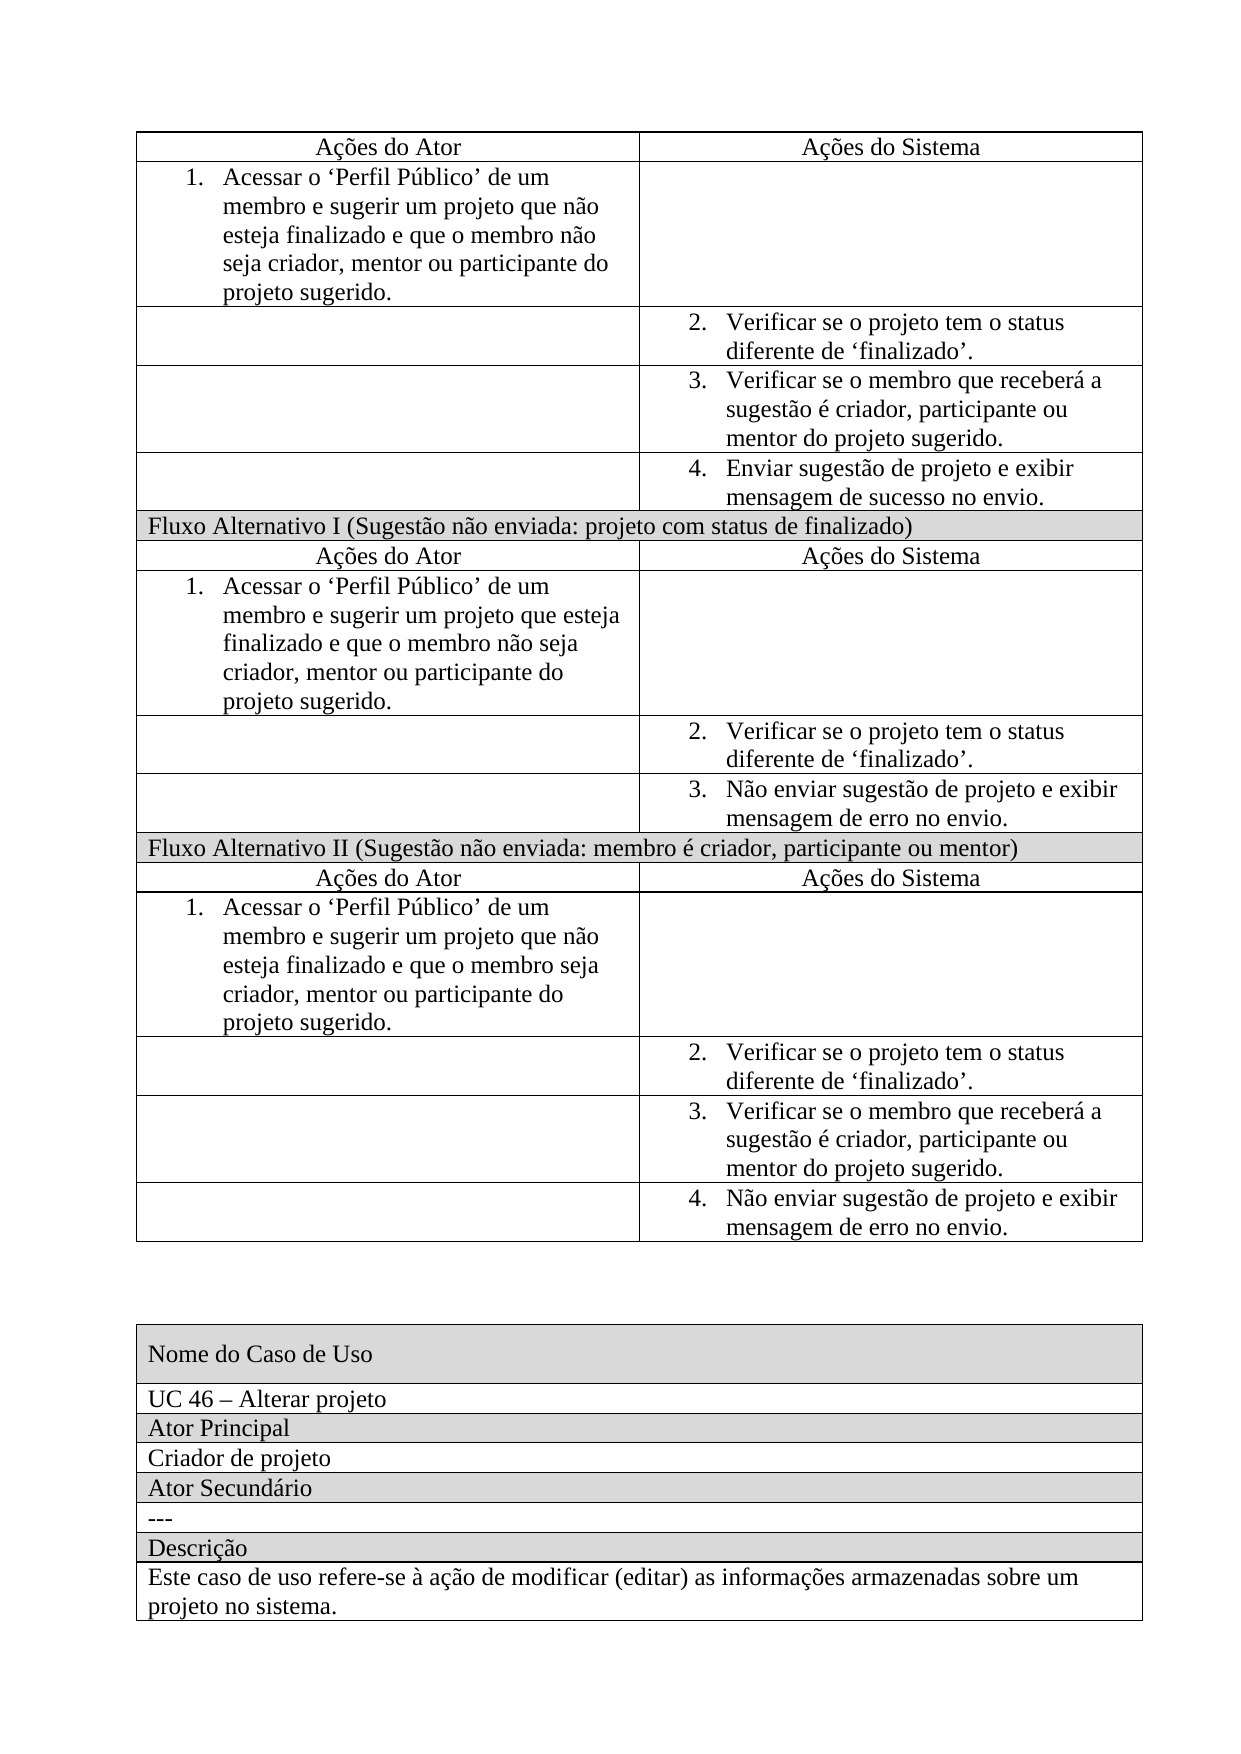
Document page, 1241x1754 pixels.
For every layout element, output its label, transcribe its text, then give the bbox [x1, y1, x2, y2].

table_cell Acessar o ‘Perfil Público’ de um membro e sugerir um projeto que esteja finalizado e que o membro não seja criador, mentor ou participante do projeto sugerido. [137, 571, 639, 715]
table_cell [640, 162, 1142, 306]
table_header Nome do Caso de Uso [137, 1325, 1142, 1383]
table_cell [640, 893, 1142, 1036]
table_cell [640, 571, 1142, 715]
table_cell Não enviar sugestão de projeto e exibir mensagem de erro no envio. [640, 1183, 1142, 1241]
table_cell [137, 1037, 639, 1095]
table_cell [137, 716, 639, 773]
table_cell Não enviar sugestão de projeto e exibir mensagem de erro no envio. [640, 774, 1142, 832]
table_cell Ações do Ator [137, 133, 639, 161]
table_cell Ações do Sistema [640, 541, 1142, 570]
table_cell Este caso de uso refere-se à ação de modificar (editar) as informações armazenadas sobre um projeto no sistema. [137, 1563, 1142, 1620]
table_cell --- [137, 1503, 1142, 1532]
table_cell Fluxo Alternativo I (Sugestão não enviada: projeto com status de finalizado) [137, 511, 1142, 540]
table_cell Ator Principal [137, 1414, 1142, 1442]
table_cell [137, 1096, 639, 1182]
table_cell Ações do Sistema [640, 863, 1142, 891]
table_cell Criador de projeto [137, 1443, 1142, 1472]
table_cell Ações do Ator [137, 541, 639, 570]
table_cell Ações do Ator [137, 863, 639, 891]
table_cell [137, 307, 639, 364]
table_cell Ator Secundário [137, 1473, 1142, 1502]
table_cell [137, 774, 639, 832]
table_cell UC 46 – Alterar projeto [137, 1384, 1142, 1412]
table_cell Verificar se o membro que receberá a sugestão é criador, participante ou mentor do projeto sugerido. [640, 366, 1142, 452]
table_cell Verificar se o projeto tem o status diferente de ‘finalizado’. [640, 1037, 1142, 1095]
table_cell Fluxo Alternativo II (Sugestão não enviada: membro é criador, participante ou mentor) [137, 833, 1142, 862]
table_cell [137, 366, 639, 452]
table_cell Verificar se o projeto tem o status diferente de ‘finalizado’. [640, 716, 1142, 773]
table_cell Enviar sugestão de projeto e exibir mensagem de sucesso no envio. [640, 453, 1142, 510]
table_cell [137, 453, 639, 510]
table_cell [137, 1183, 639, 1241]
table_cell Acessar o ‘Perfil Público’ de um membro e sugerir um projeto que não esteja finalizado e que o membro seja criador, mentor ou participante do projeto sugerido. [137, 893, 639, 1036]
table_cell Acessar o ‘Perfil Público’ de um membro e sugerir um projeto que não esteja finalizado e que o membro não seja criador, mentor ou participante do projeto sugerido. [137, 162, 639, 306]
table_cell Verificar se o membro que receberá a sugestão é criador, participante ou mentor do projeto sugerido. [640, 1096, 1142, 1182]
table_cell Ações do Sistema [640, 133, 1142, 161]
table_cell Descrição [137, 1533, 1142, 1561]
table_cell Verificar se o projeto tem o status diferente de ‘finalizado’. [640, 307, 1142, 364]
